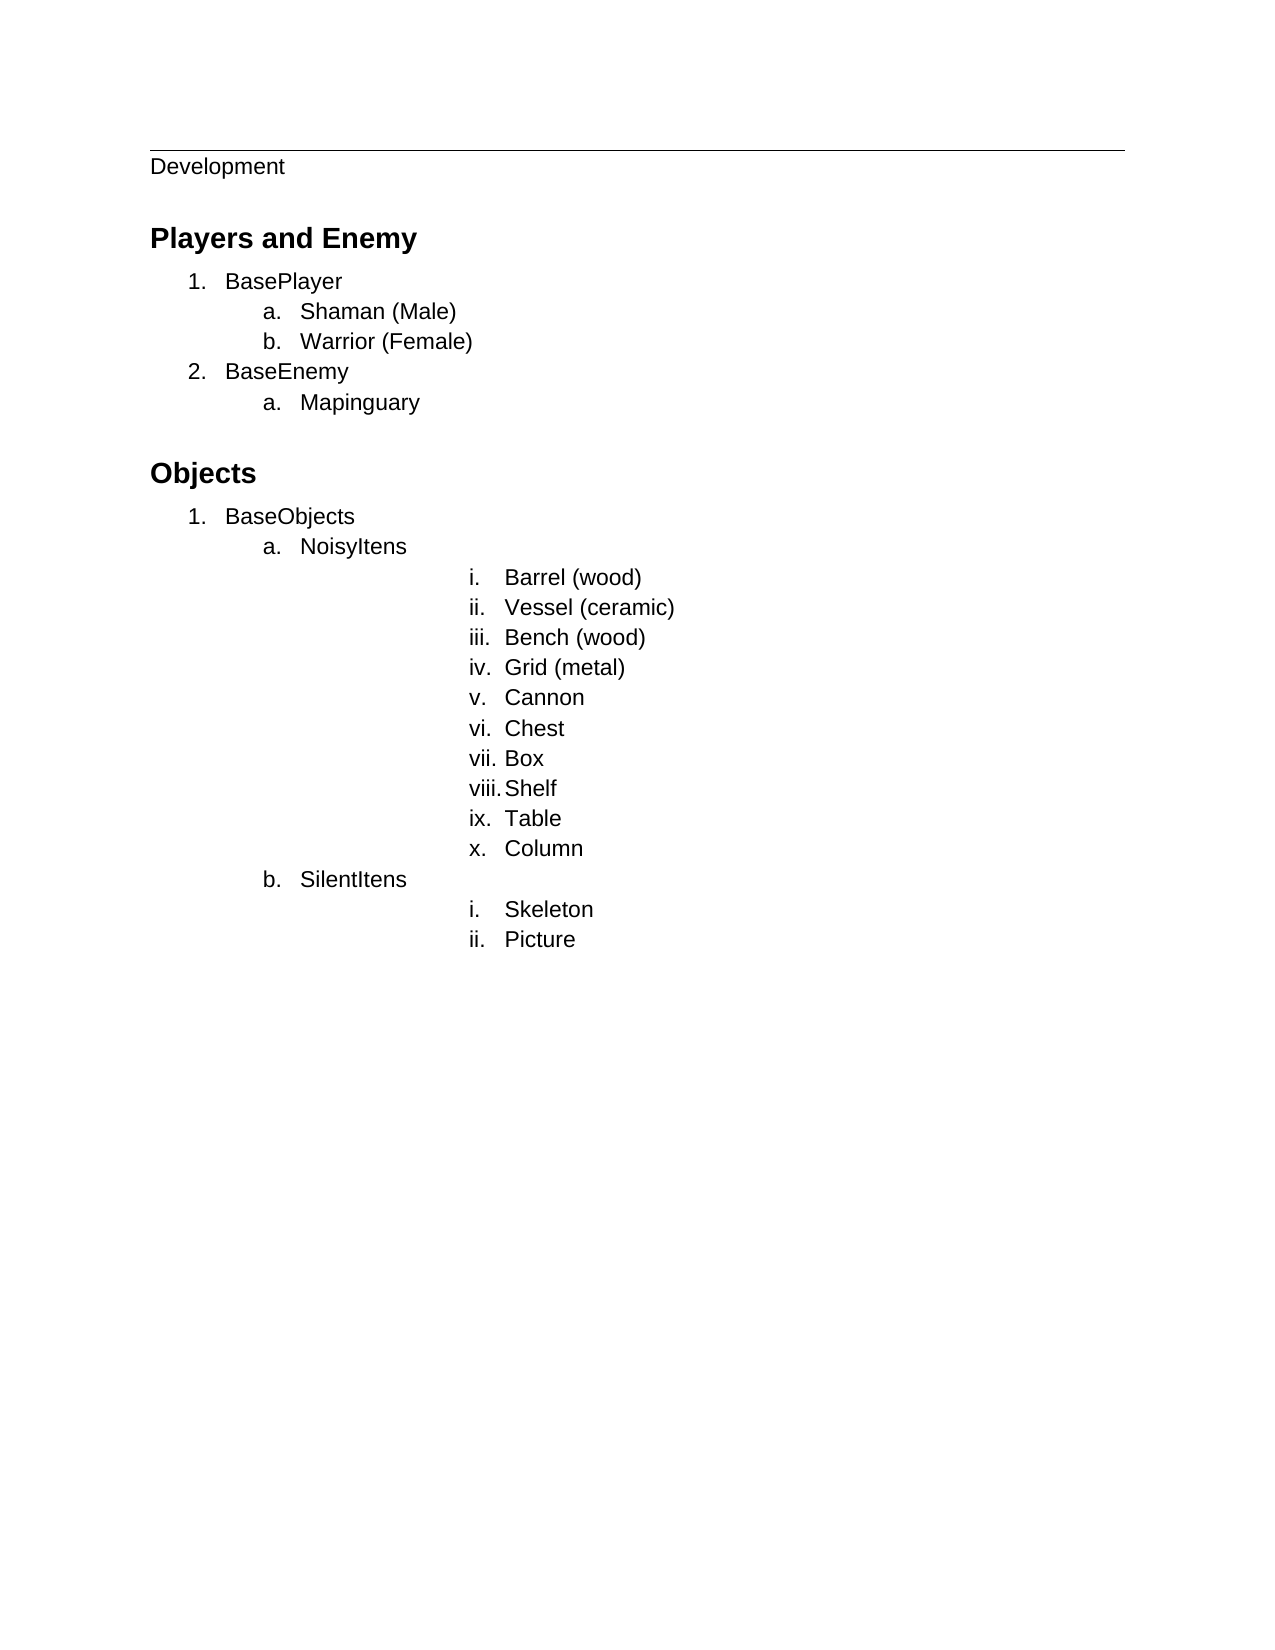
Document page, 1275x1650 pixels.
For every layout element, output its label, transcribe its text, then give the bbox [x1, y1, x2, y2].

list Warrior (Female) [263, 328, 1125, 354]
list Skeleton [469, 896, 1125, 922]
list Bench (wood) [469, 624, 1125, 650]
list Column [469, 835, 1125, 862]
list SilentItens [263, 866, 1125, 892]
list Grid (metal) [469, 654, 1125, 681]
list Mapinguary [263, 388, 1125, 415]
list BaseEnemy [188, 358, 1125, 385]
subtitle Players and Enemy [150, 221, 1125, 254]
list BaseObjects [188, 503, 1125, 529]
list Table [469, 805, 1125, 832]
list Cannon [469, 684, 1125, 711]
subtitle Objects [150, 456, 1125, 490]
list Chest [469, 714, 1125, 741]
list Shelf [469, 775, 1125, 801]
list NoisyItens [263, 533, 1125, 560]
list Picture [469, 926, 1125, 952]
list Shaman (Male) [263, 298, 1125, 324]
list BasePlayer [188, 268, 1125, 294]
text Development [150, 151, 1125, 179]
list Barrel (wood) [469, 563, 1125, 590]
list Box [469, 745, 1125, 771]
list Vessel (ceramic) [469, 594, 1125, 620]
